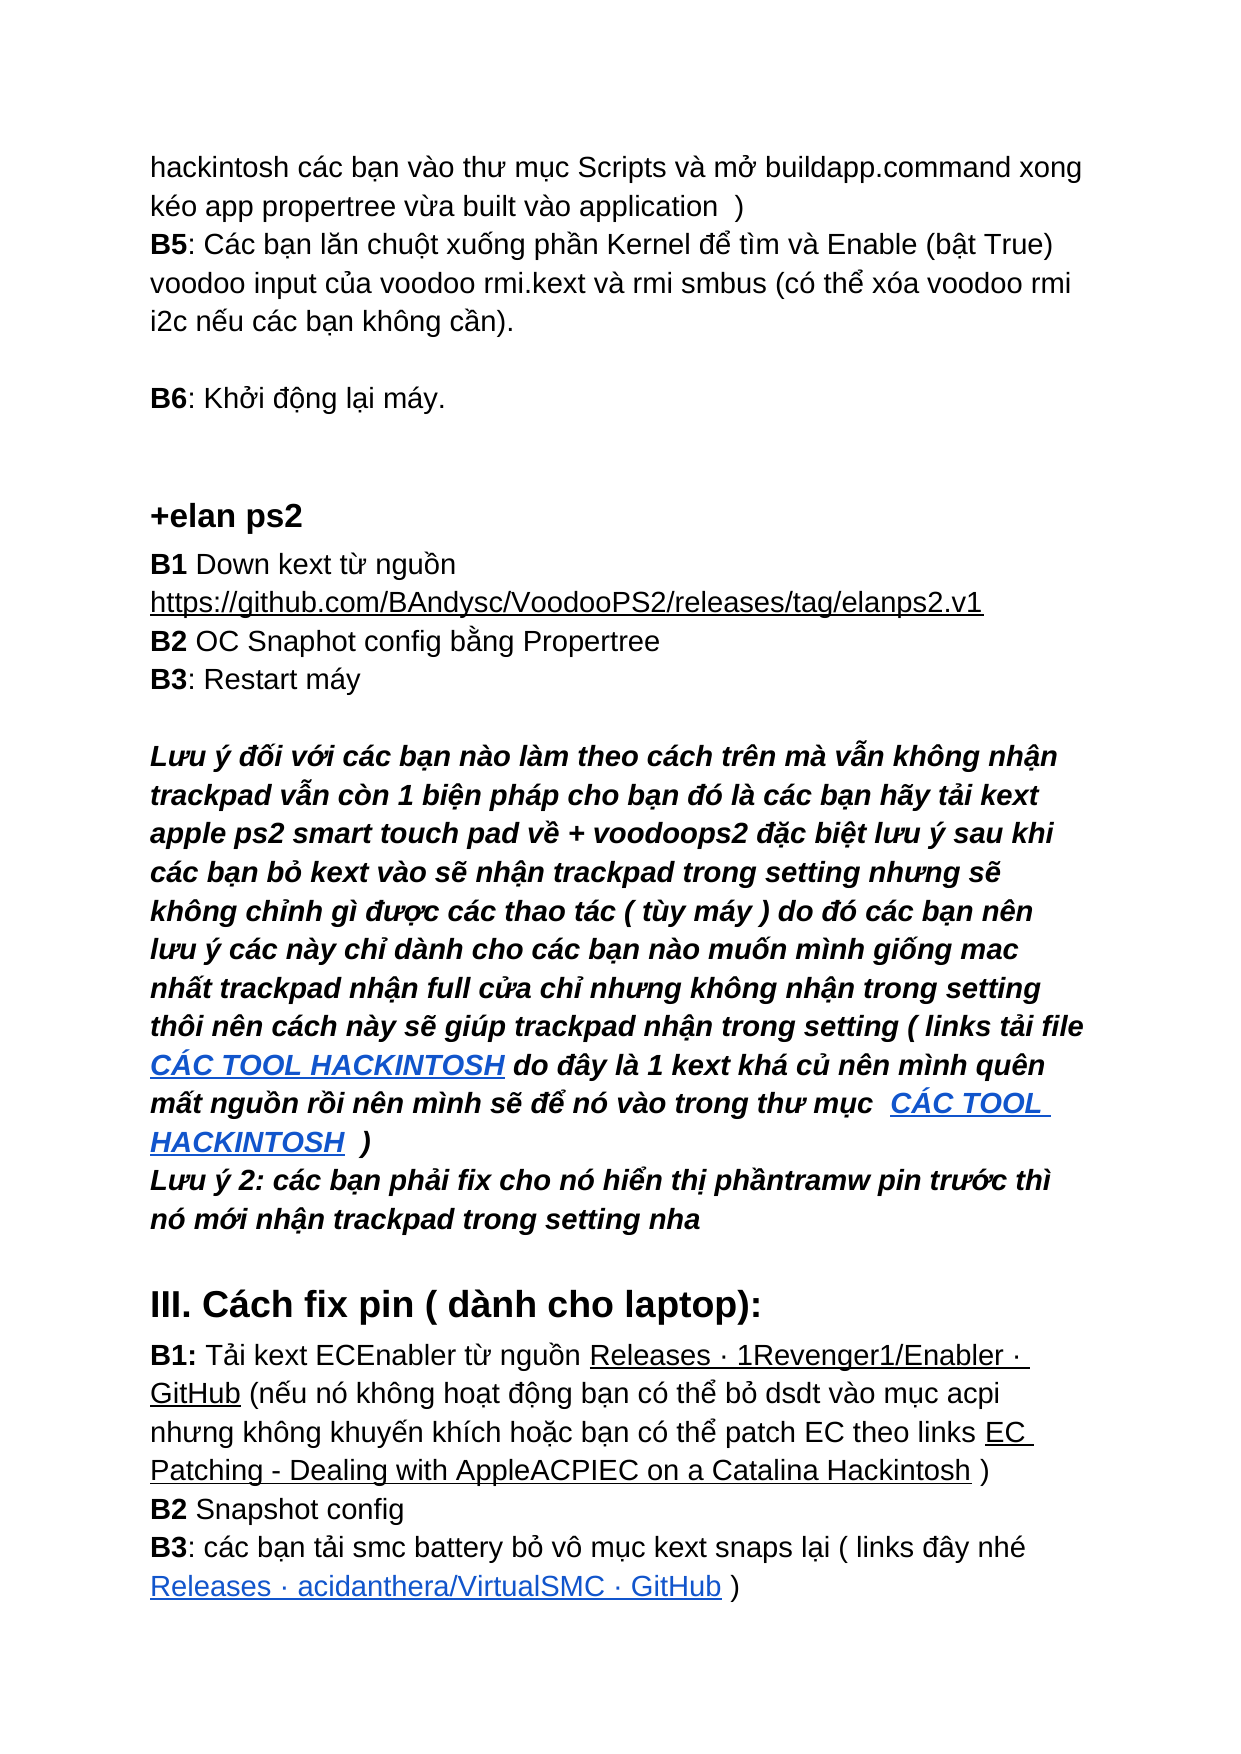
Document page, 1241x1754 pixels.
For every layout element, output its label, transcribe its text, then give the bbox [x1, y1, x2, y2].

text B2 OC Snap‌hot config bằng Propertree [150, 624, 1090, 657]
text B1 Down kext từ nguồn https://github.com/BAndysc/VoodooPS2/releases/tag/elanps2.v1 [150, 547, 1090, 619]
subtitle +elan ps2 [150, 496, 1090, 534]
text B3: Restart máy [150, 662, 1090, 696]
text B1: Tải kext ECEnabler từ nguồn Releases · 1Revenger1/Enabler · GitHub (nếu nó không hoạt động bạn có thể bỏ dsdt vào mục acpi nhưng không khuyến khích hoặc bạn có thể patch EC theo links EC Patching - Dealing with AppleACPIEC on a Catalina Hackintosh ) [150, 1338, 1090, 1487]
subtitle III. Cách fix pin ( dành cho la‌‌ptop): [150, 1282, 1090, 1325]
text B5: Các bạn lăn chuột xuống phần Kernel để tìm và Enable (bật True) voodoo input của voodoo rmi.kext và rmi smbus (có thể xóa voodoo rmi i2c nếu các bạn không cần). [150, 227, 1090, 338]
text B6: Khởi động lại máy. [150, 381, 1090, 415]
text Lưu ý 2: các bạn phải fix cho nó hiển thị phầntramw pin trước thì nó mới nhận trackpad trong setting nha [150, 1163, 1090, 1236]
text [150, 150, 1090, 222]
text B2 Snapshot config [150, 1492, 1090, 1526]
text Lưu ý đối với các bạn nào làm theo cách trên mà vẫn không nhận trackpad vẫn còn 1 biện pháp cho bạn đó là các bạn hãy tải kext apple ps2 smart touch pad về + voodoops2 đặc biệt lưu ý sau khi các bạn bỏ kext vào sẽ nhận trackpad trong setting nhưng sẽ không chỉnh gì được các thao tác ( tùy máy ) do đó các bạn nên lưu ý các này chỉ dành cho các bạn nào muốn mình giống mac nhất trackpad nhận full cửa chỉ nhưng không nhận trong setting thôi nên cách này sẽ giúp trackpad nhận trong setting ( links tải file CÁC TOOL HACKINTOSH do đây là 1 kext khá củ nên mình quên mất nguồn rồi nên mình sẽ để nó vào trong thư mục CÁC TOOL HACKINTOSH ) [150, 739, 1090, 1158]
text B3: các bạn tải smc battery bỏ vô mục kext snaps lại ( links đây nhé Releases · acidanthera/VirtualSMC · GitHub ) [150, 1531, 1090, 1603]
